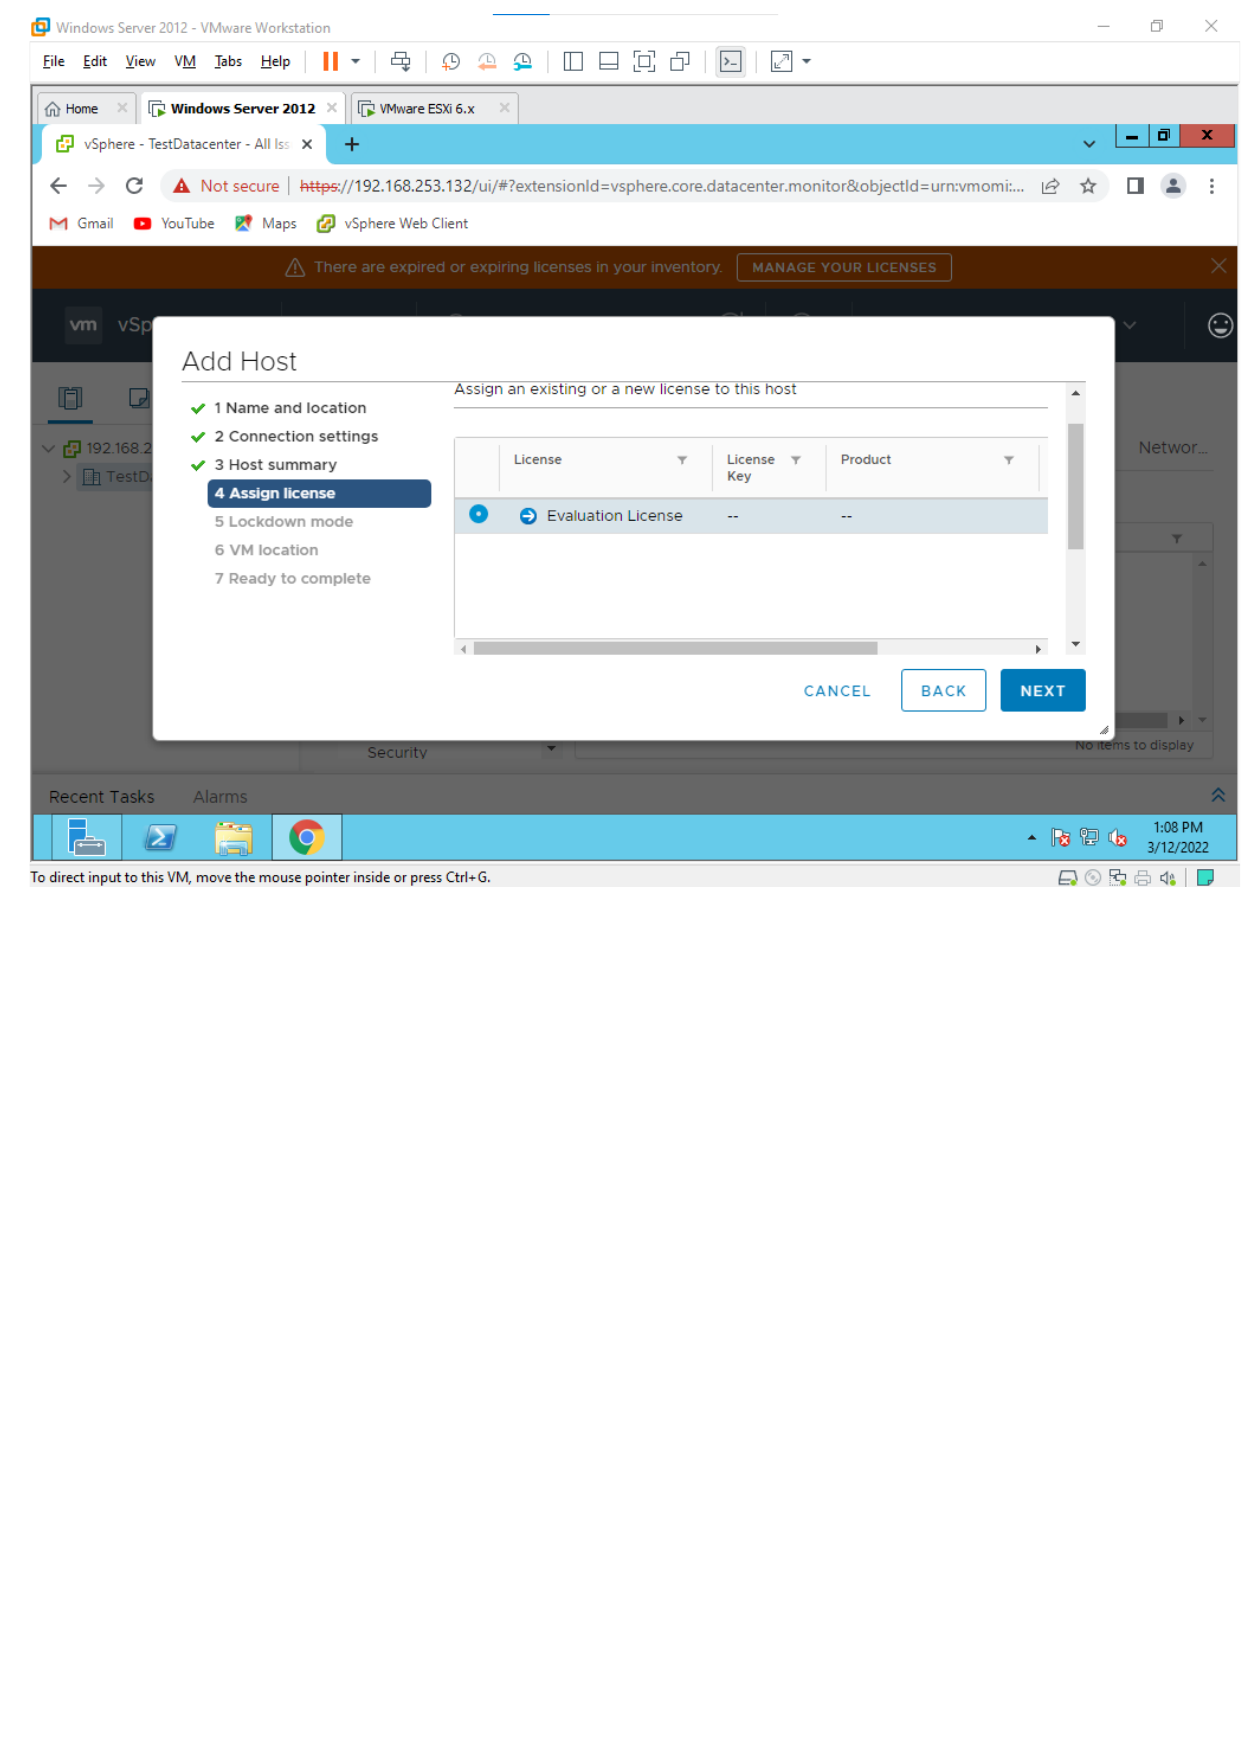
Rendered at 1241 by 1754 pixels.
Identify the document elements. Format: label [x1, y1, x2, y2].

picture [29, 14, 1241, 887]
